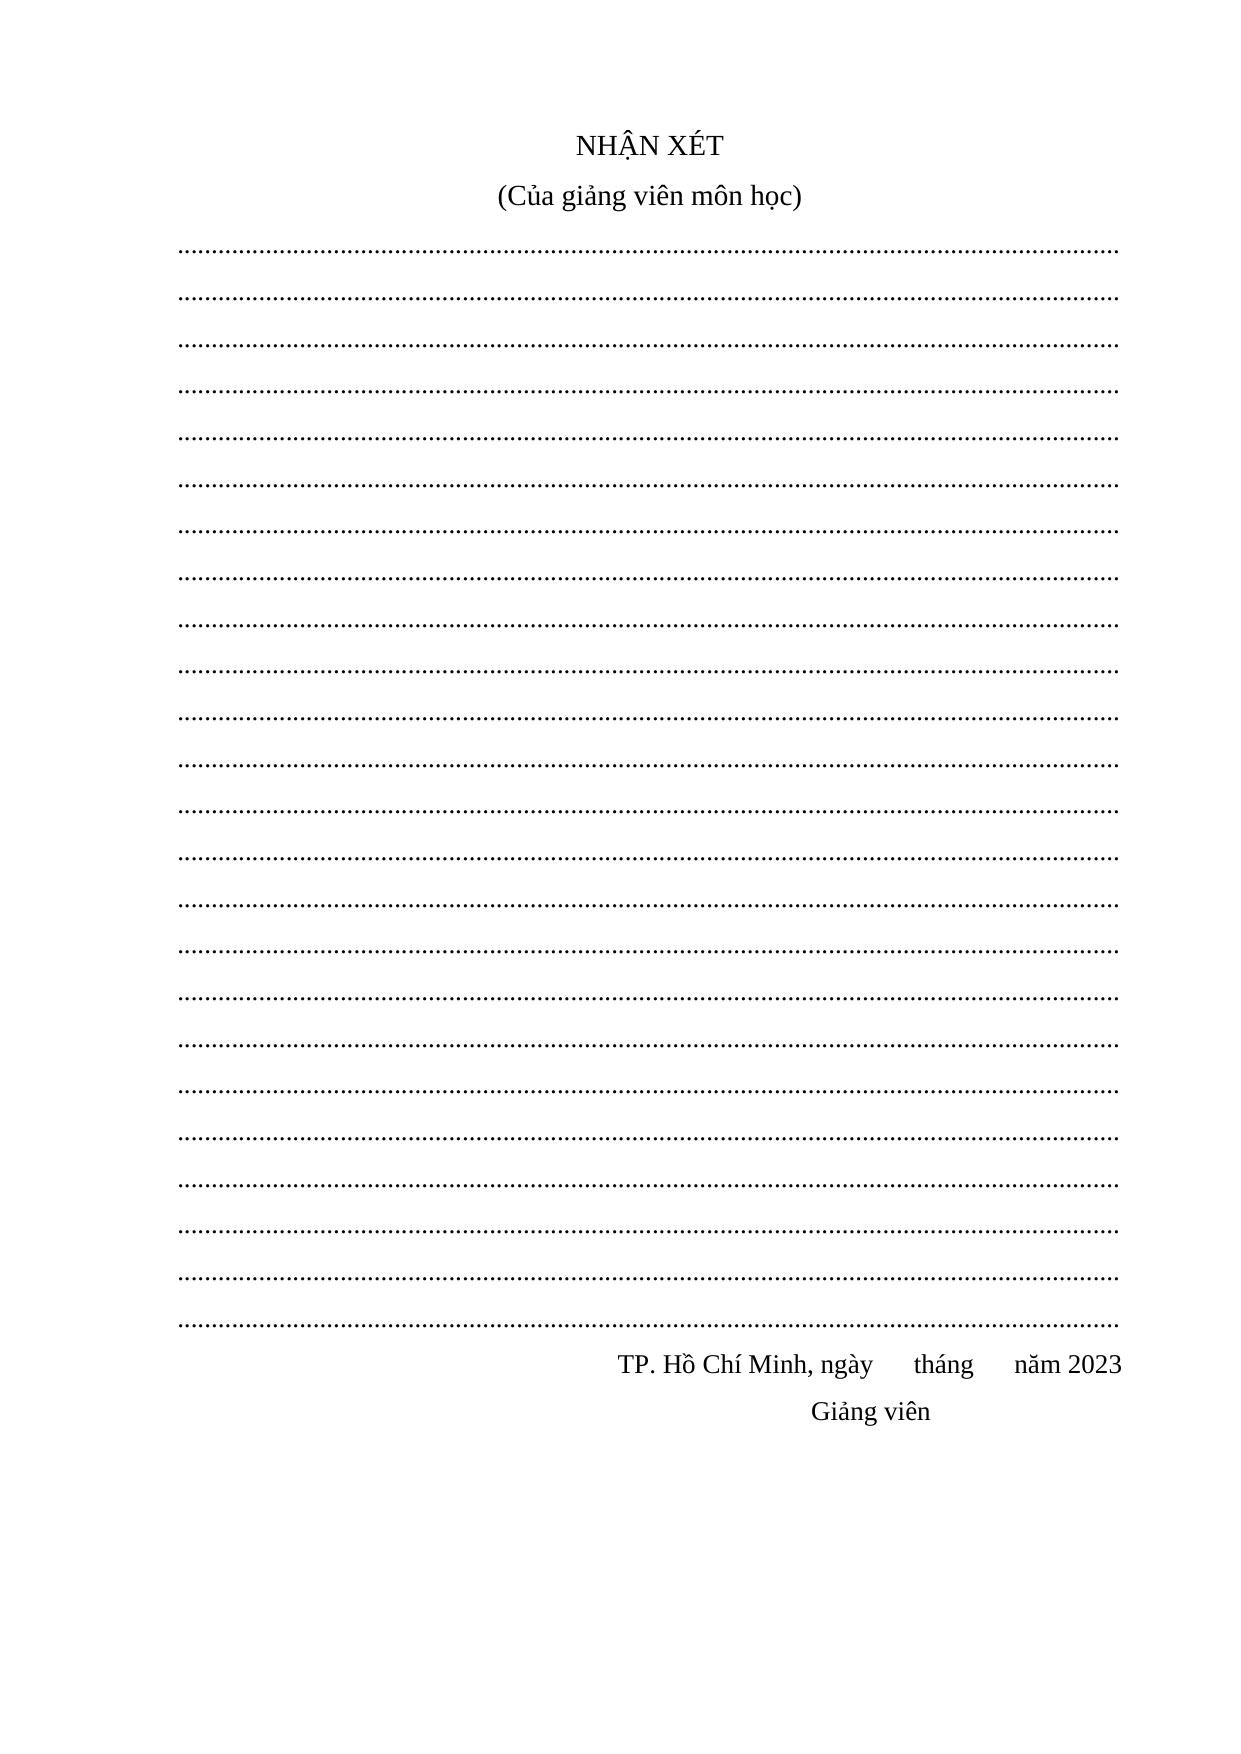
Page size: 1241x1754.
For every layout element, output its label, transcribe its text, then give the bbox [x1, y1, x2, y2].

text NHẬN XÉT [177, 128, 1122, 161]
text TP. Hồ Chí Minh, ngày tháng năm 2023 [177, 1348, 1122, 1380]
text Giảng viên [177, 1395, 1122, 1426]
text (Của giảng viên môn học) [177, 178, 1122, 212]
